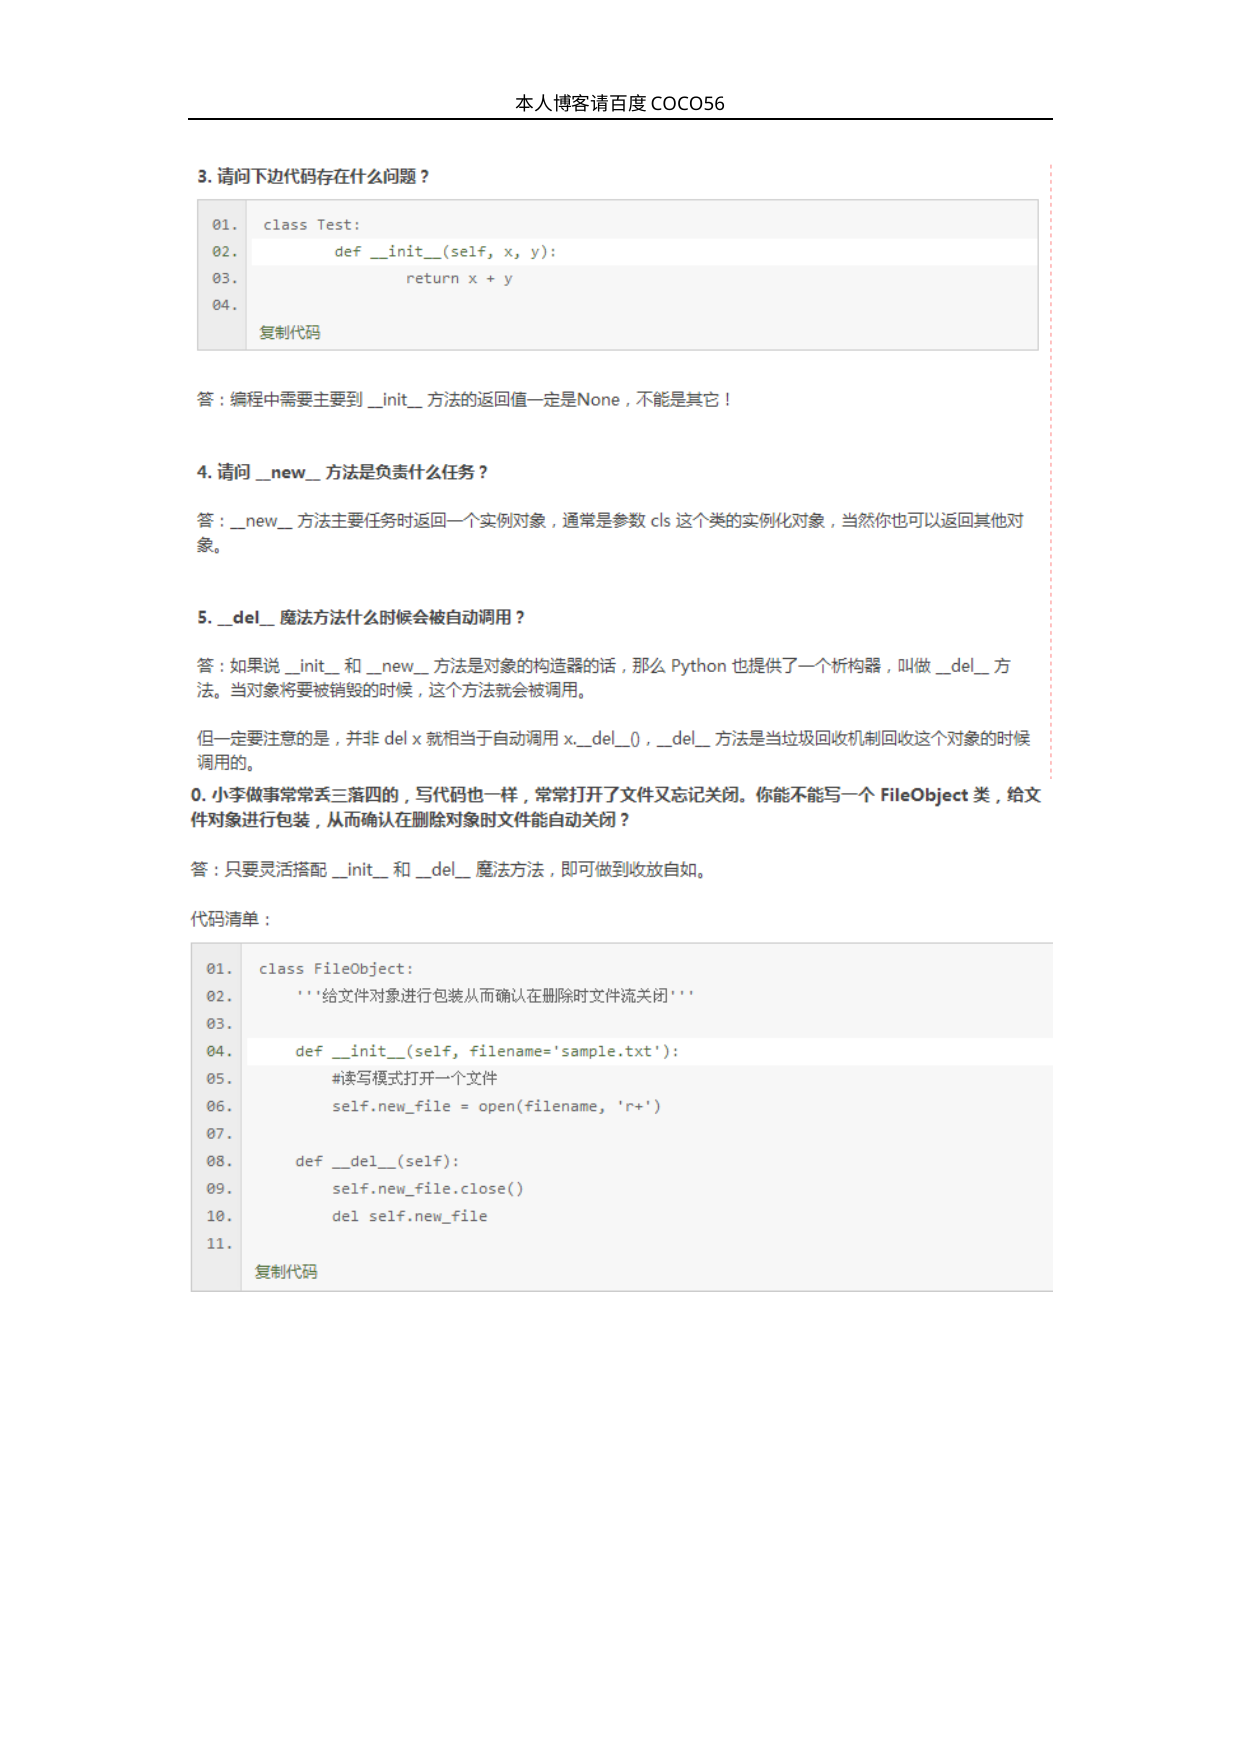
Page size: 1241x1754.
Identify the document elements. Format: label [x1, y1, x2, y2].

picture [187, 161, 1053, 1292]
